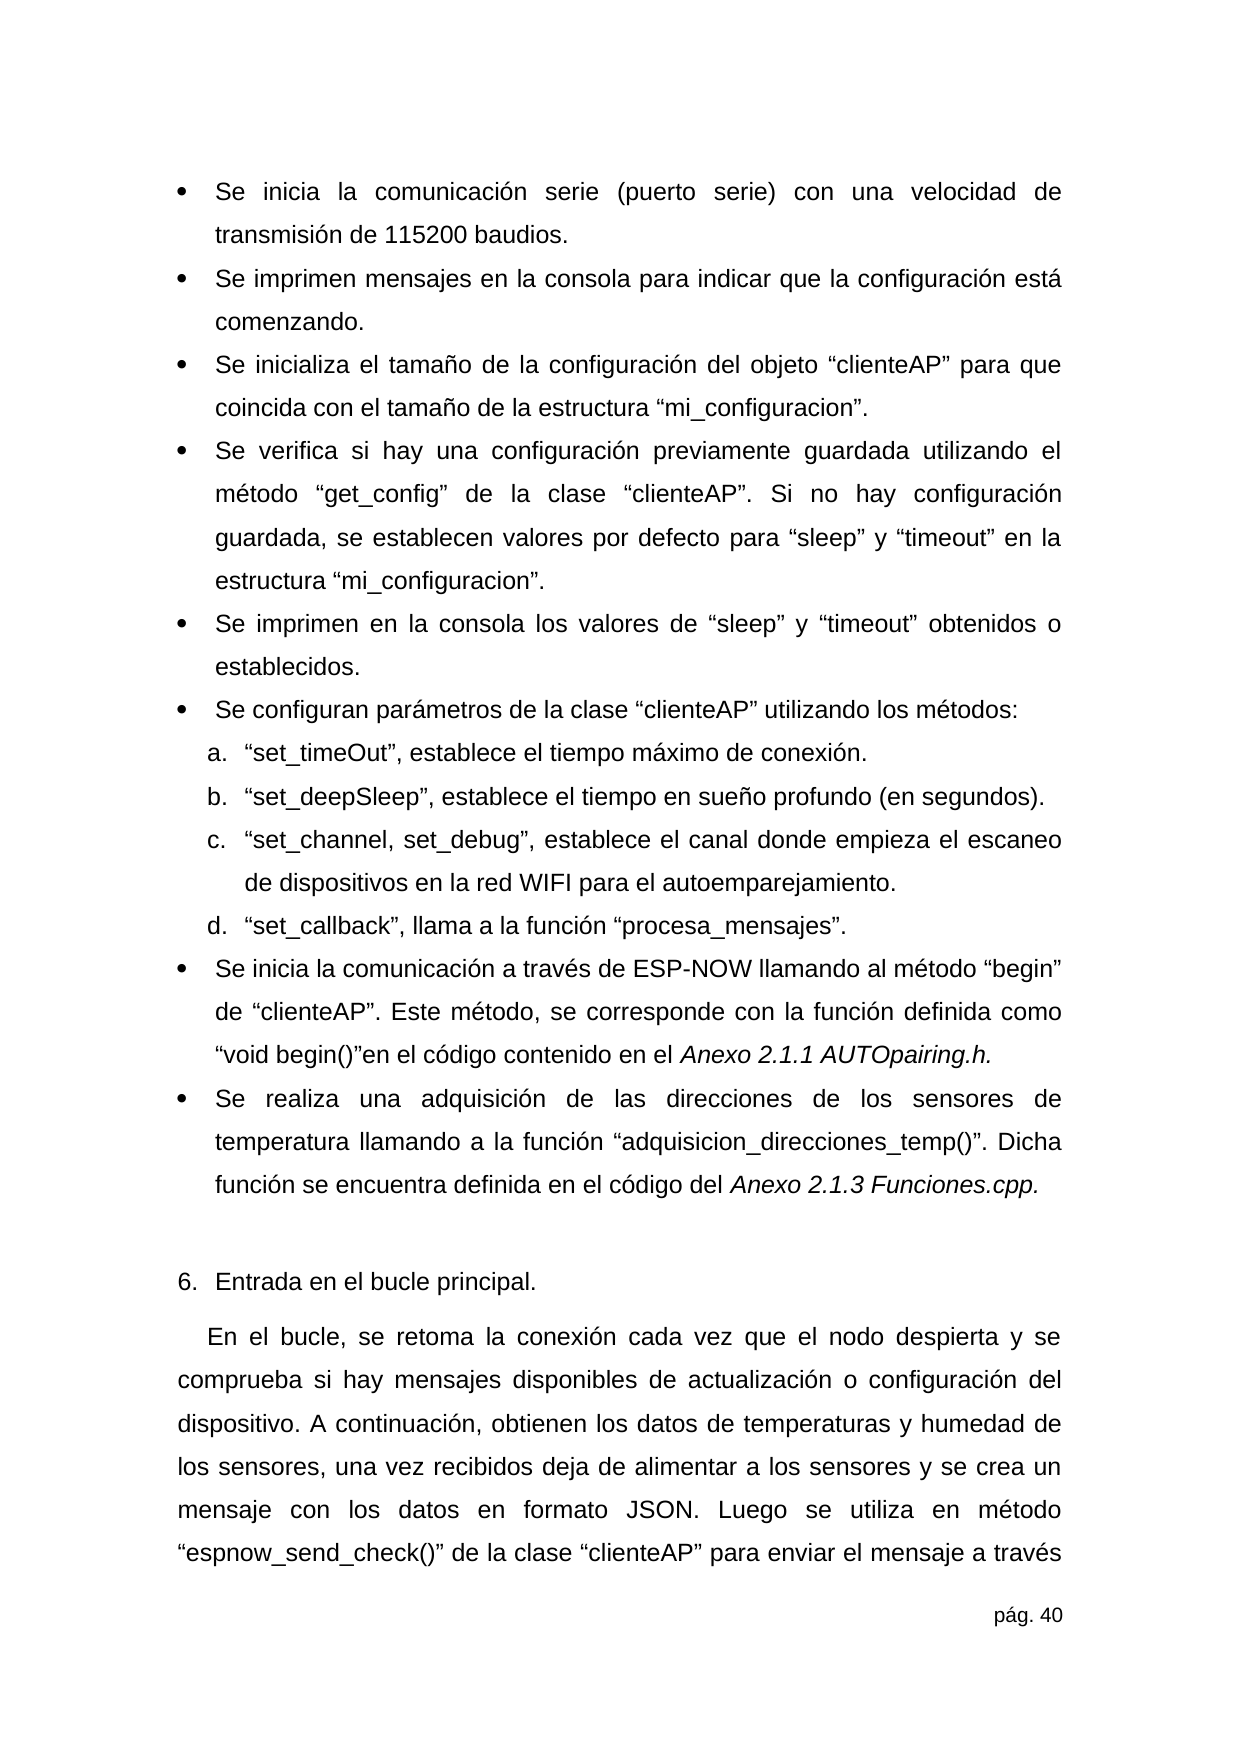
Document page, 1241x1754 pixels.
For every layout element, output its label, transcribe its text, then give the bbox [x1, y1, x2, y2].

list Entrada en el bucle principal. [177, 1267, 1063, 1296]
list Se configuran parámetros de la clase “clienteAP” utilizando los métodos: [177, 695, 1063, 724]
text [177, 1322, 1063, 1567]
list Se imprimen en la consola los valores de “sleep” y “timeout” obtenidos o establecidos. [177, 609, 1063, 681]
list “set_channel, set_debug”, establece el canal donde empieza el escaneo de dispositivos en la red WIFI para el autoemparejamiento. [207, 825, 1063, 897]
list Se verifica si hay una configuración previamente guardada utilizando el método “get_config” de la clase “clienteAP”. Si no hay configuración guardada, se establecen valores por defecto para “sleep” y “timeout” en la estructura “mi_configuracion”. [177, 436, 1063, 594]
list “set_deepSleep”, establece el tiempo en sueño profundo (en segundos). [207, 782, 1063, 810]
list “set_timeOut”, establece el tiempo máximo de conexión. [207, 738, 1063, 767]
list Se inicializa el tamaño de la configuración del objeto “clienteAP” para que coincida con el tamaño de la estructura “mi_configuracion”. [177, 350, 1063, 422]
list Se realiza una adquisición de las direcciones de los sensores de temperatura llamando a la función “adquisicion_direcciones_temp()”. Dicha función se encuentra definida en el código del Anexo 2.1.3 Funciones.cpp. [177, 1083, 1063, 1199]
list Se imprimen mensajes en la consola para indicar que la configuración está comenzando. [177, 263, 1063, 336]
list Se inicia la comunicación a través de ESP-NOW llamando al método “begin” de “clienteAP”. Este método, se corresponde con la función definida como “void begin()”en el código contenido en el Anexo 2.1.1 AUTOpairing.h. [177, 954, 1063, 1069]
list “set_callback”, llama a la función “procesa_mensajes”. [207, 911, 1063, 940]
list Se inicia la comunicación serie (puerto serie) con una velocidad de transmisión de 115200 baudios. [177, 177, 1063, 249]
